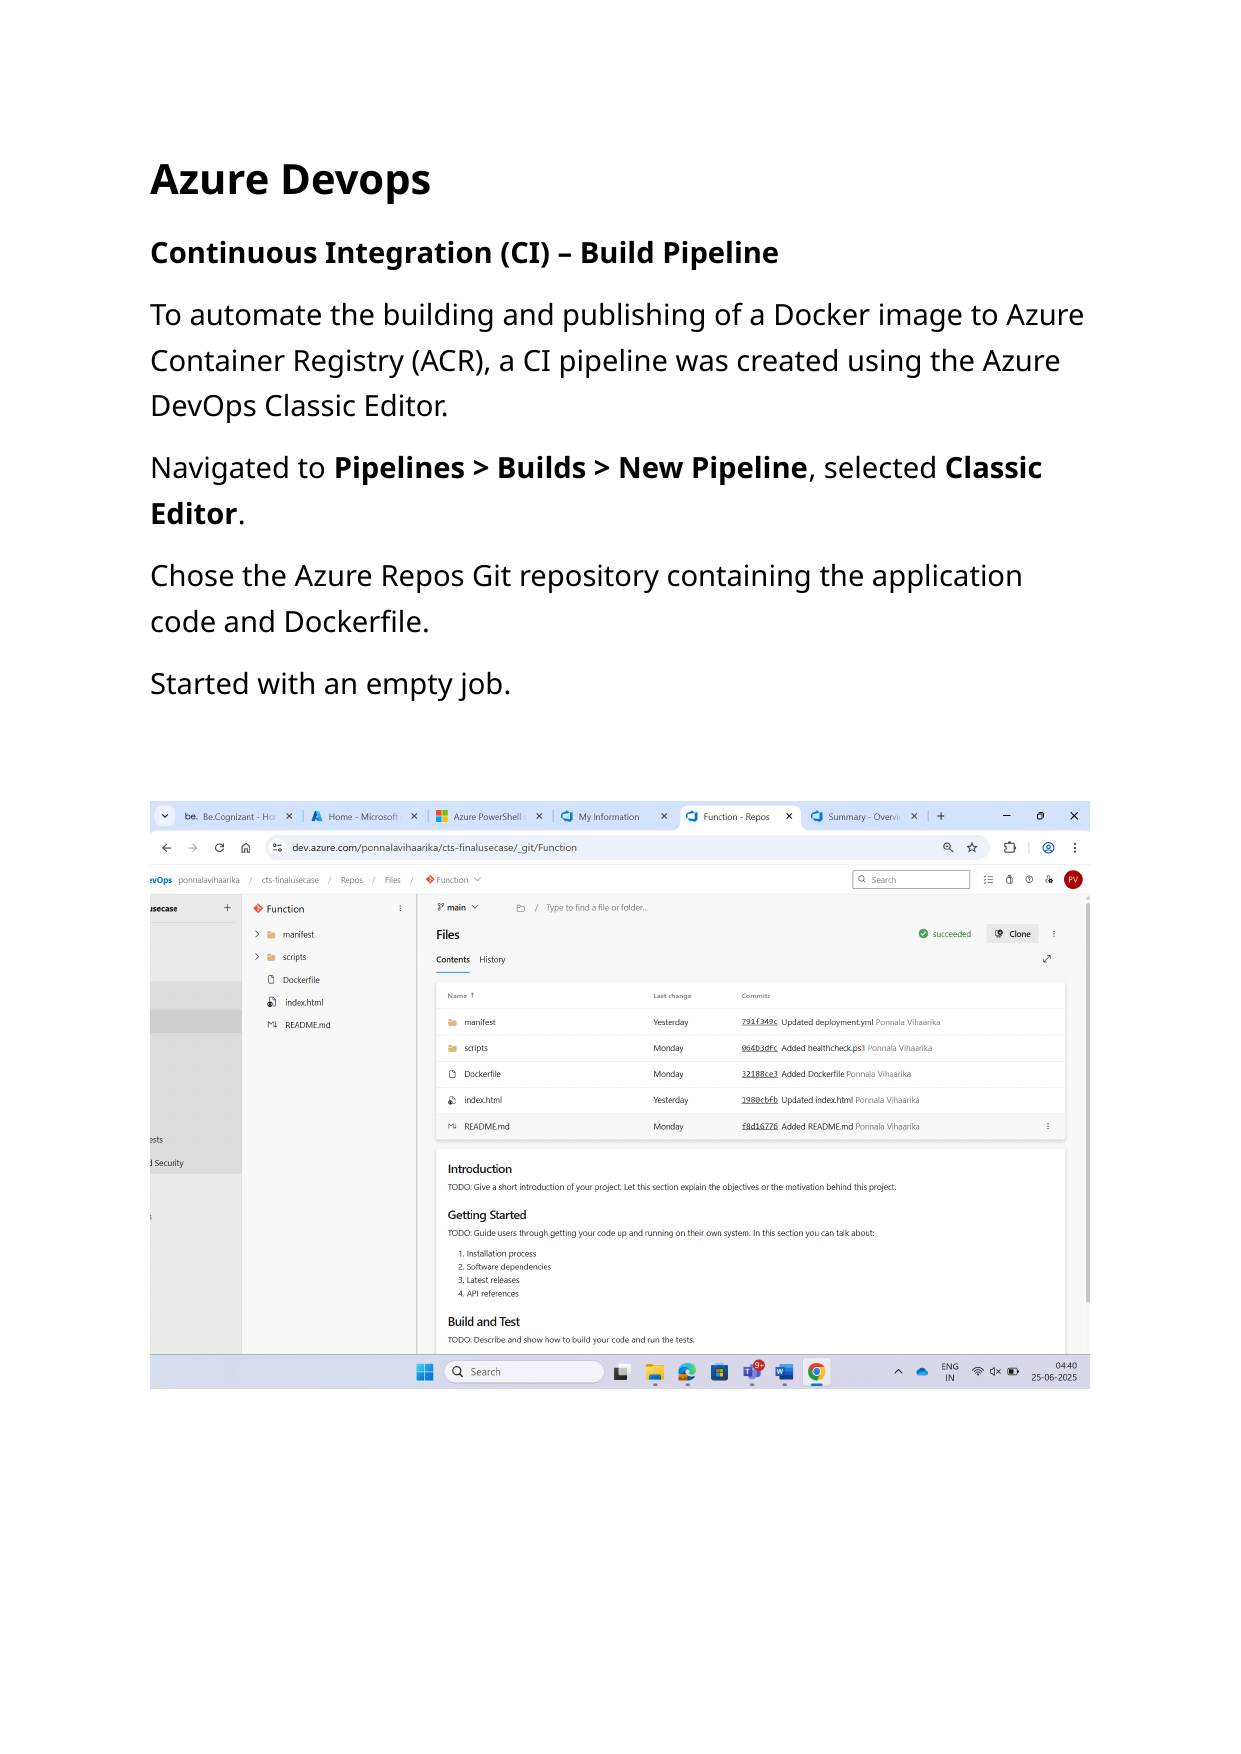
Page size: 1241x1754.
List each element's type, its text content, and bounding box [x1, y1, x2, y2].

text Continuous Integration (CI) – Build Pipeline [150, 232, 1090, 272]
text Navigated to Pipelines > Builds > New Pipeline, selected Classic Editor. [150, 448, 1090, 533]
picture [150, 801, 1091, 1389]
text Chose the Azure Repos Git repository containing the application code and Dockerfile. [150, 556, 1090, 641]
text Started with an empty job. [150, 663, 1090, 703]
text Azure Devops [150, 150, 1090, 207]
text To automate the building and publishing of a Docker image to Azure Container Registry (ACR), a CI pipeline was created using the Azure DevOps Classic Editor. [150, 294, 1090, 425]
